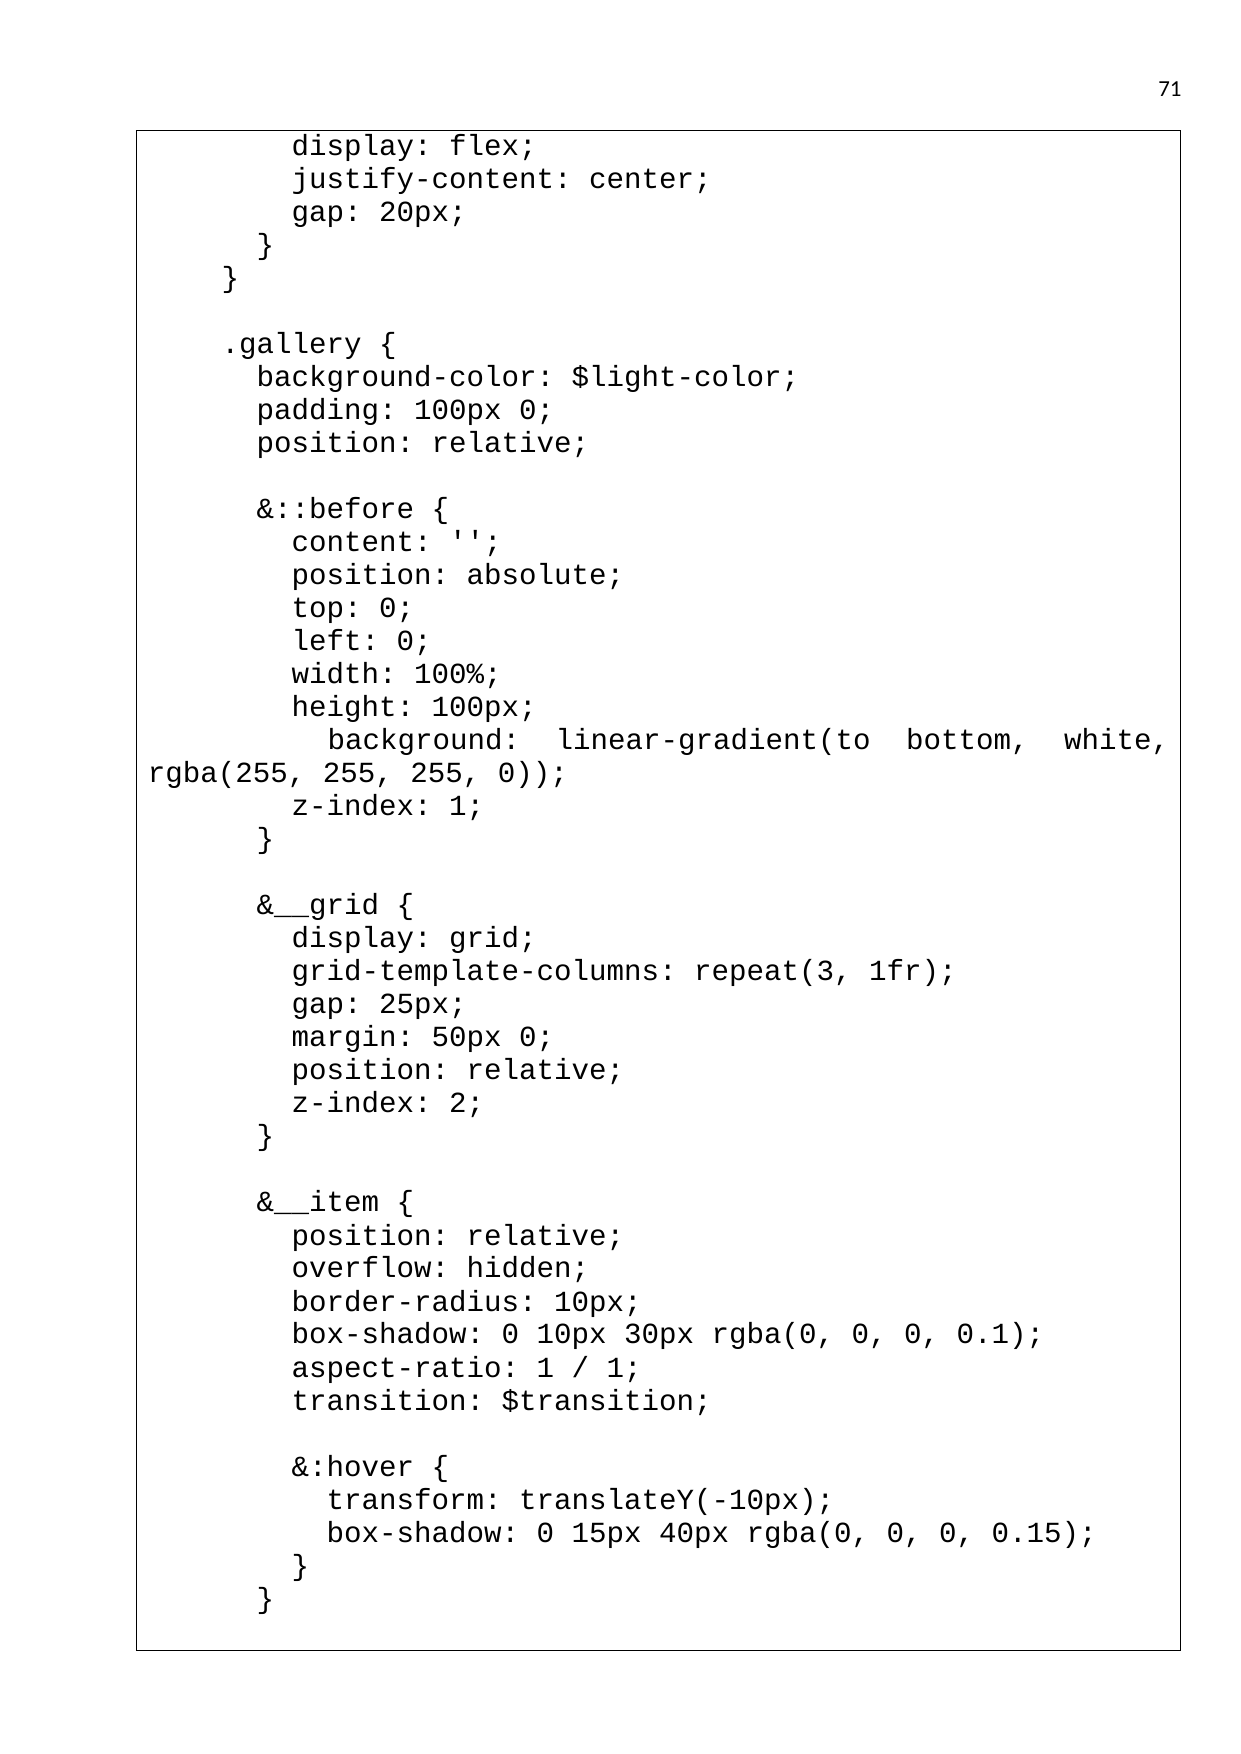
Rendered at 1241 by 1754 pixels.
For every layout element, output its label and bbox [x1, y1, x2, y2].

table_cell [137, 131, 1180, 1650]
